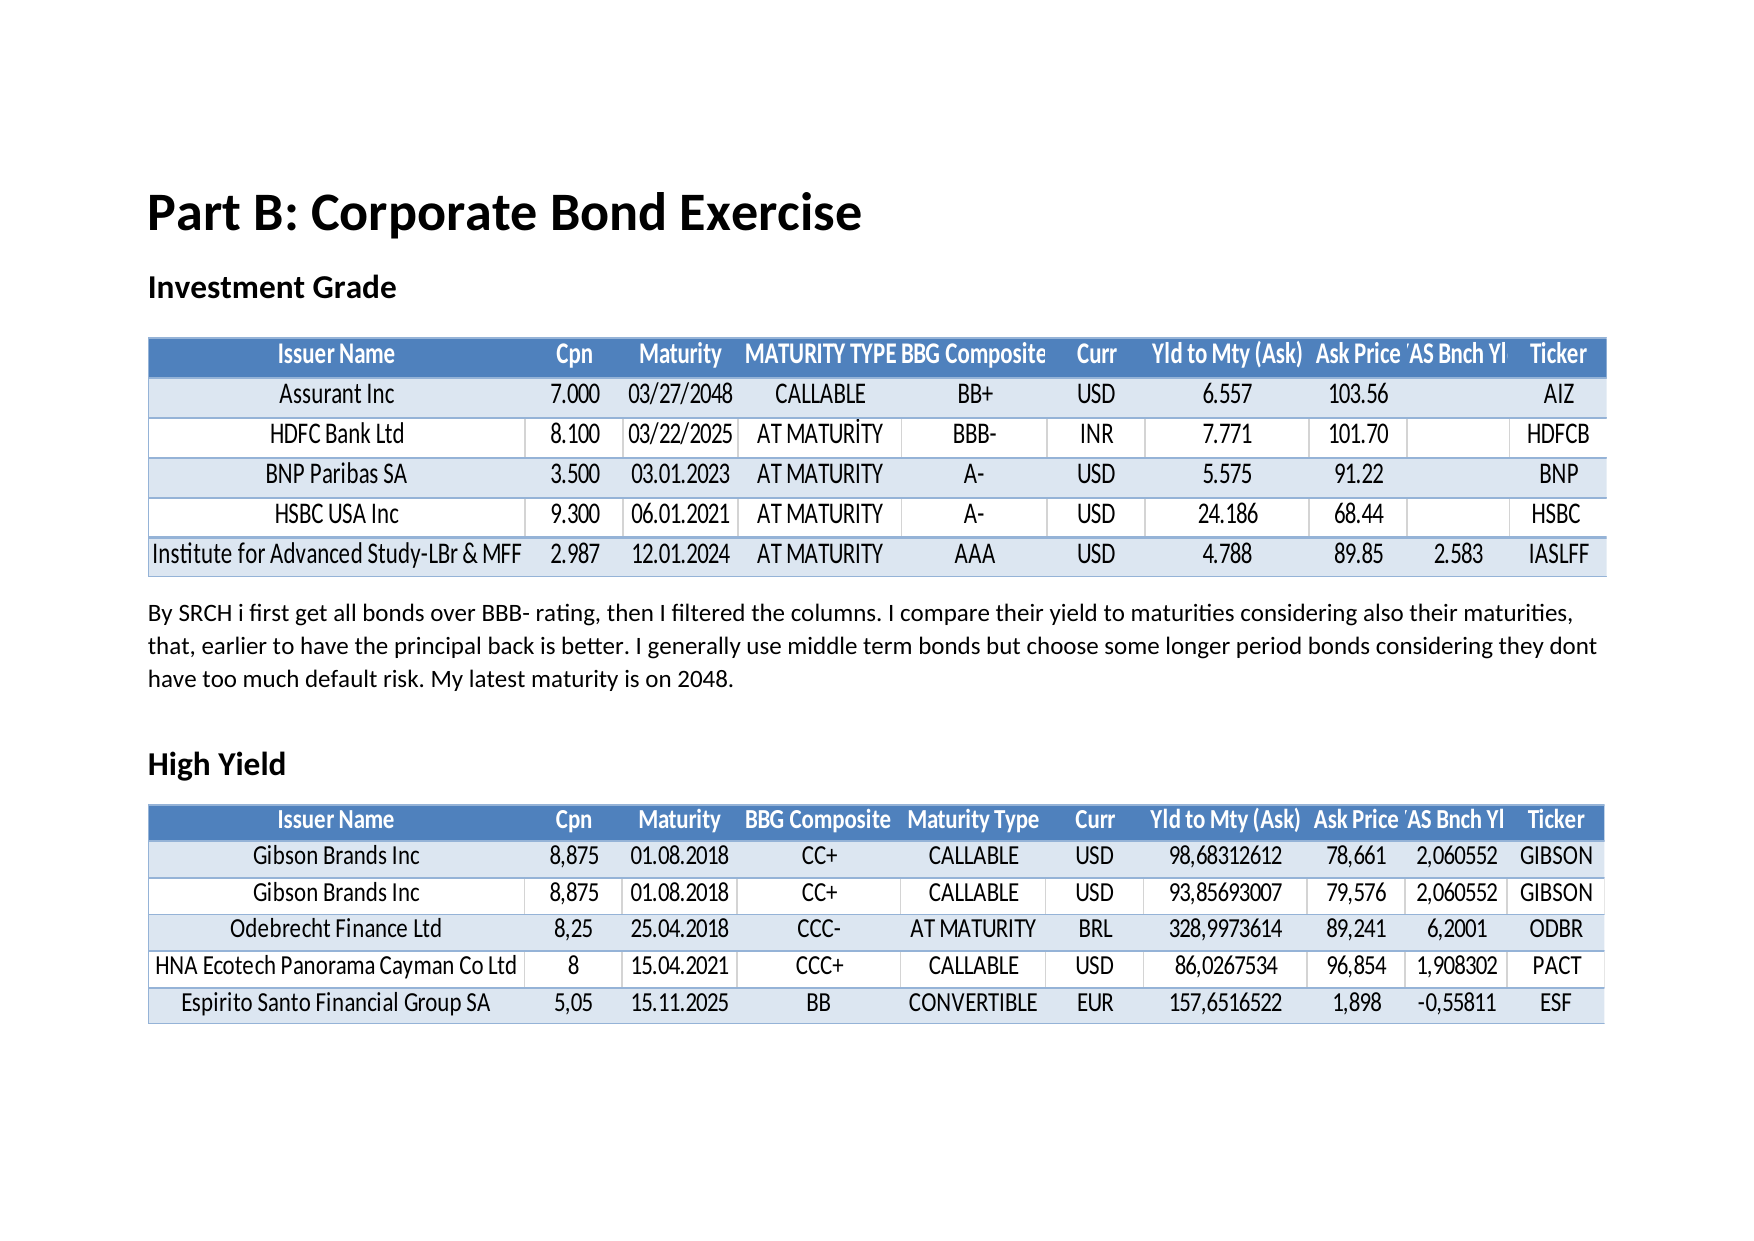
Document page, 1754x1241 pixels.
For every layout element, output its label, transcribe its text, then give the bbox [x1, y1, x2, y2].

text High Yield [148, 743, 1606, 784]
text By SRCH i first get all bonds over BBB- rating, then I filtered the columns. I compare their yield to maturities considering also their maturities, that, earlier to have the principal back is better. I generally use middle term bonds but choose some longer period bonds considering they dont have too much default risk. My latest maturity is on 2048. [148, 597, 1606, 694]
text Part B: Corporate Bond Exercise [148, 178, 1606, 244]
text Investment Grade [148, 266, 1606, 307]
